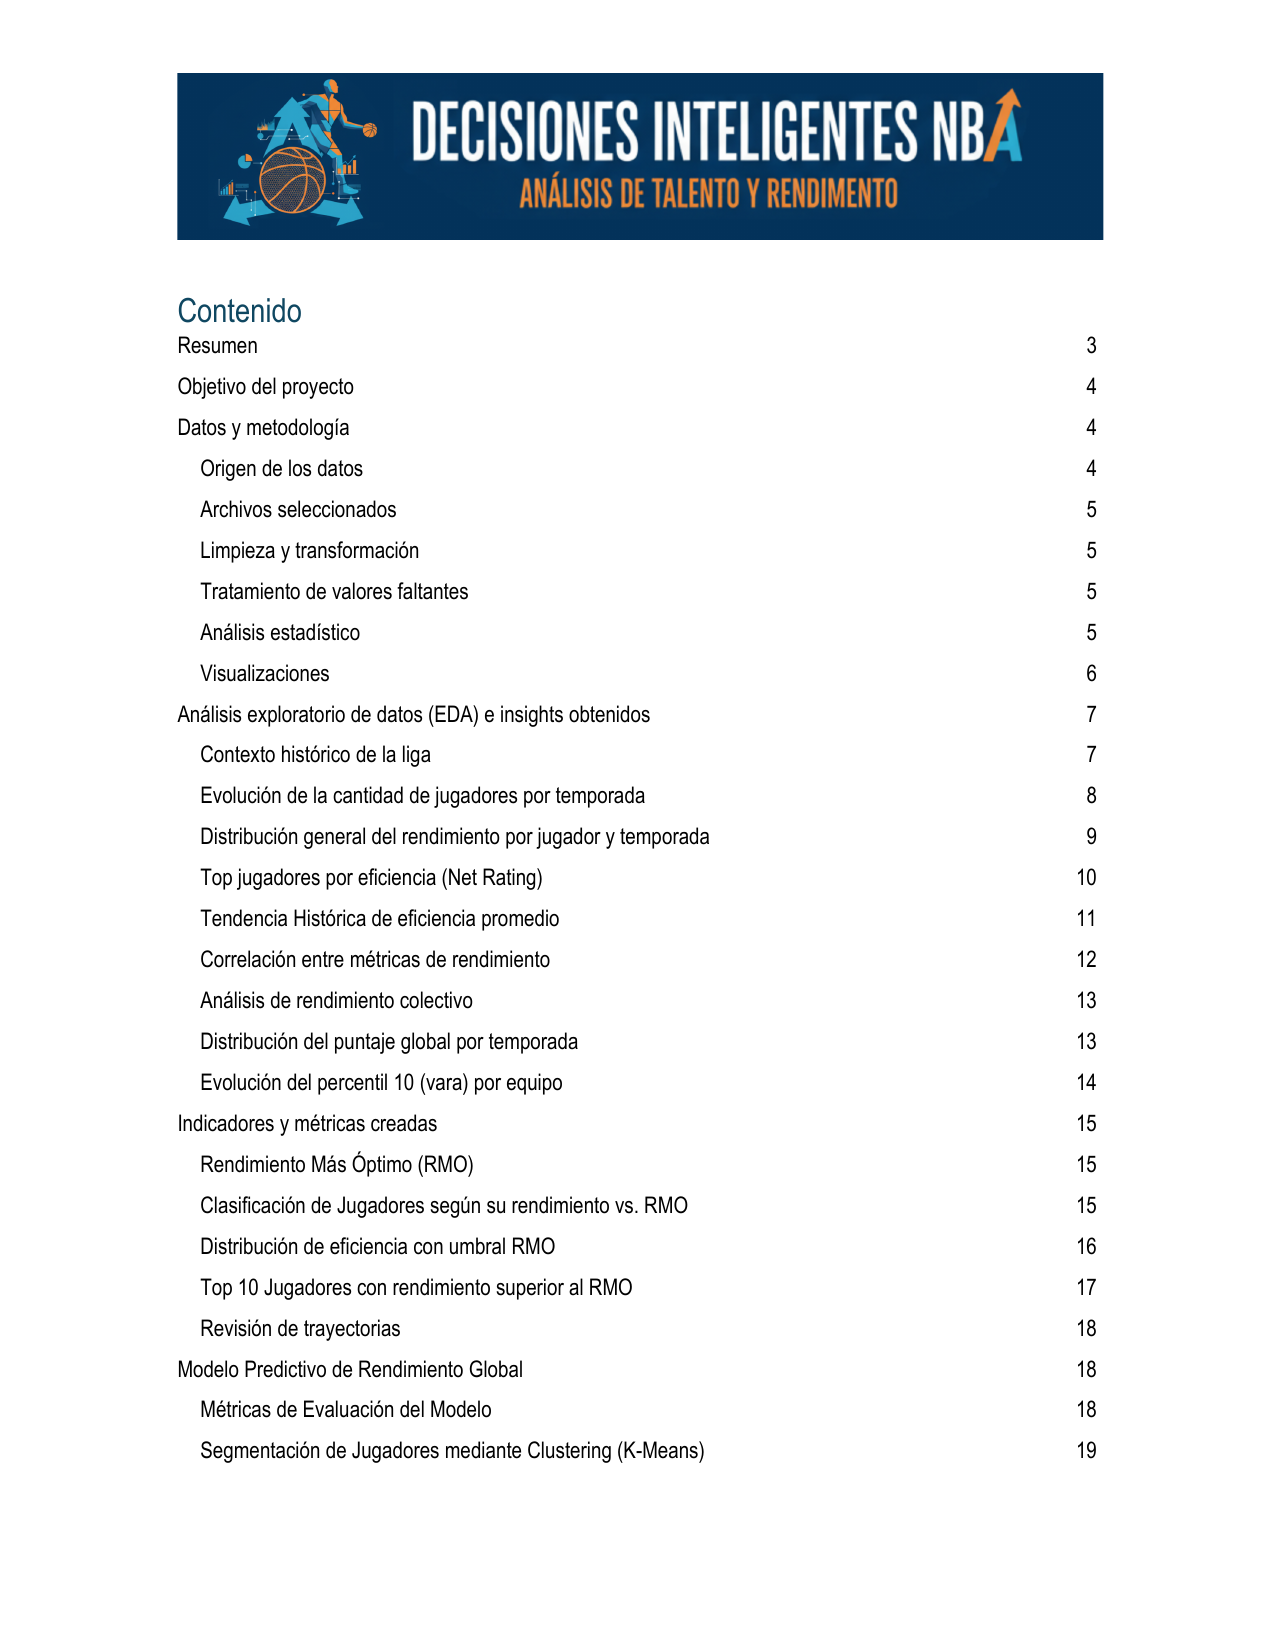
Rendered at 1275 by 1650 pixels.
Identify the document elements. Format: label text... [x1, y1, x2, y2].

picture [177, 73, 1104, 240]
text Contenido [177, 291, 1098, 329]
